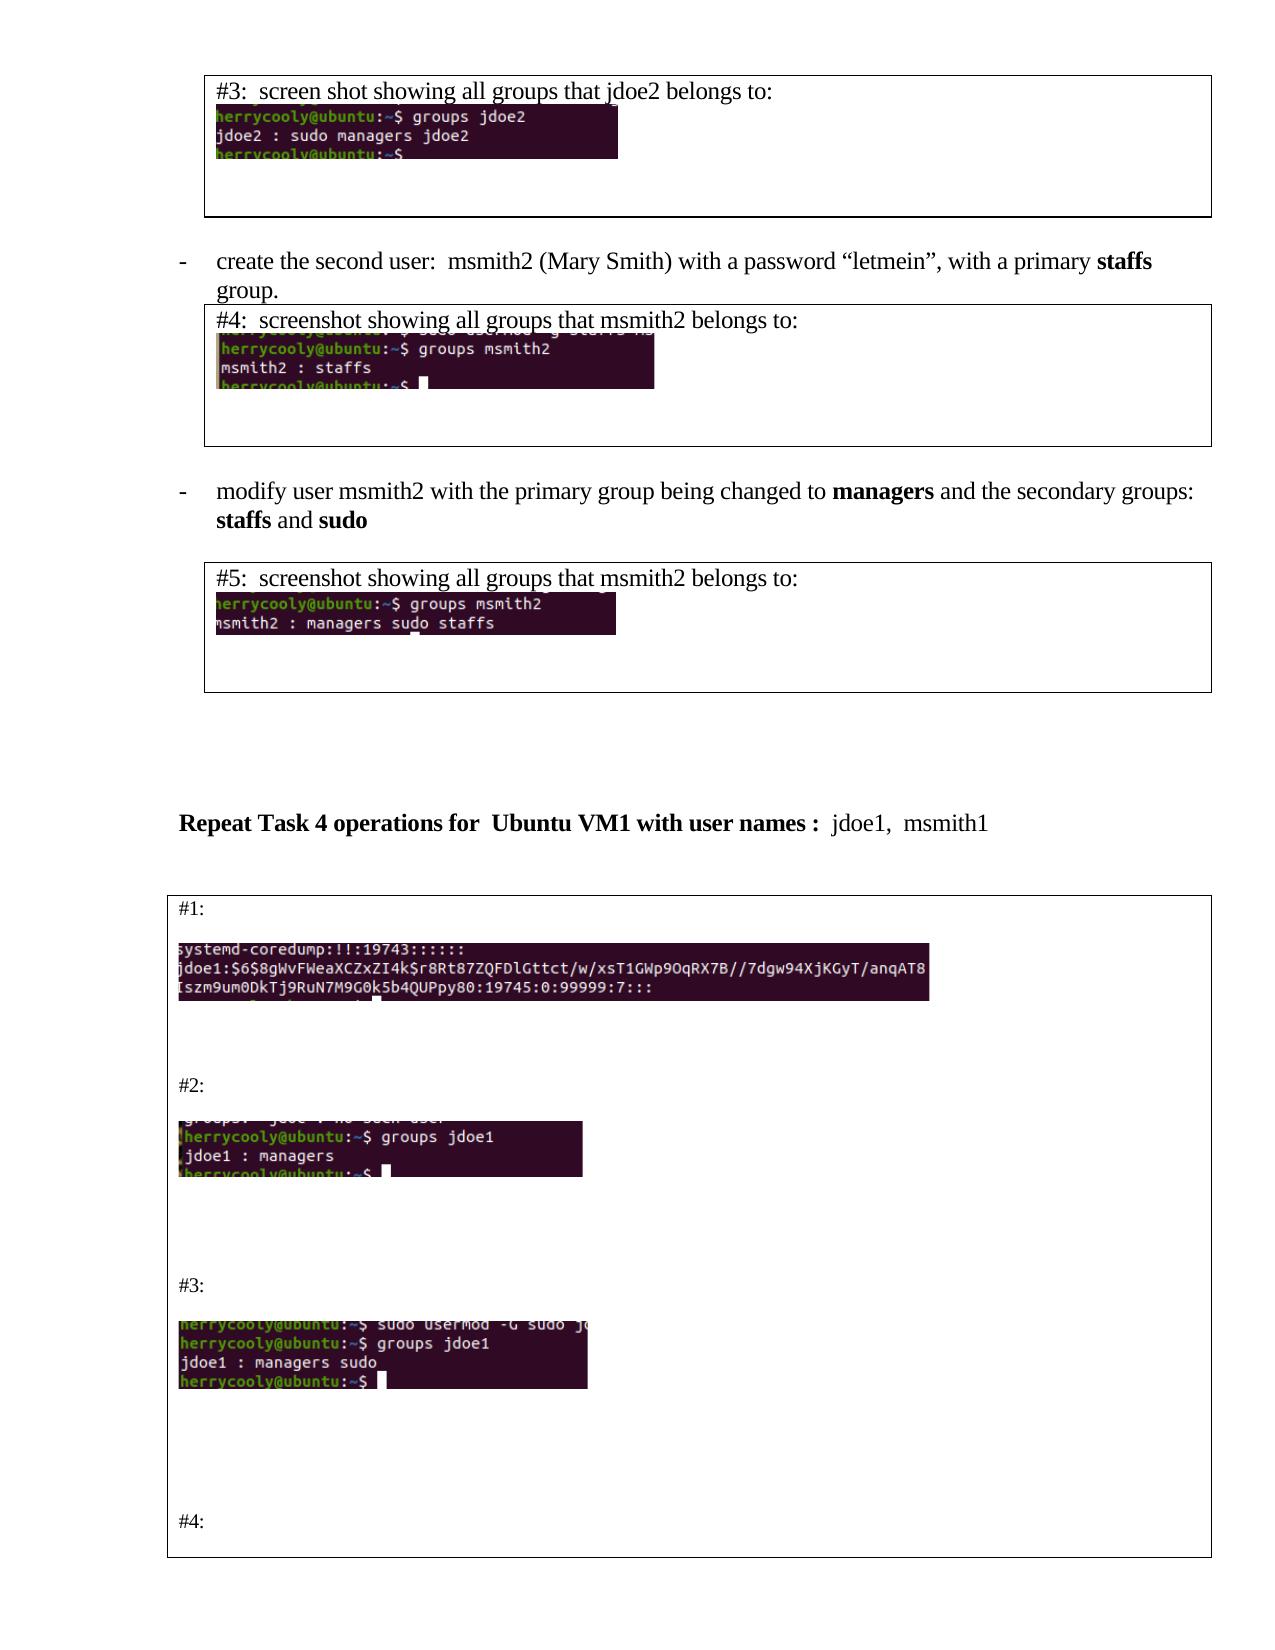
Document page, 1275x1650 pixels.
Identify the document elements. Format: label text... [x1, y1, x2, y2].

picture [178, 943, 930, 1001]
picture [178, 1121, 583, 1177]
list modify user msmith2 with the primary group being changed to managers and the secondary groups: staffs and sudo [178, 476, 1200, 533]
picture [216, 104, 618, 159]
table_header #4: screenshot showing all groups that msmith2 belongs to: [205, 305, 1211, 446]
picture [216, 333, 655, 389]
picture [178, 1321, 588, 1389]
table_header #3: screen shot showing all groups that jdoe2 belongs to: [205, 76, 1211, 216]
table_header #5: screenshot showing all groups that msmith2 belongs to: [205, 563, 1211, 692]
table_header #1: #2: #3: #4: #5: [168, 896, 1211, 1557]
picture [216, 592, 616, 635]
text Repeat Task 4 operations for Ubuntu VM1 with user names : jdoe1, msmith1 [178, 808, 1200, 837]
list create the second user: msmith2 (Mary Smith) with a password “letmein”, with a primary staffs group. [178, 246, 1200, 304]
